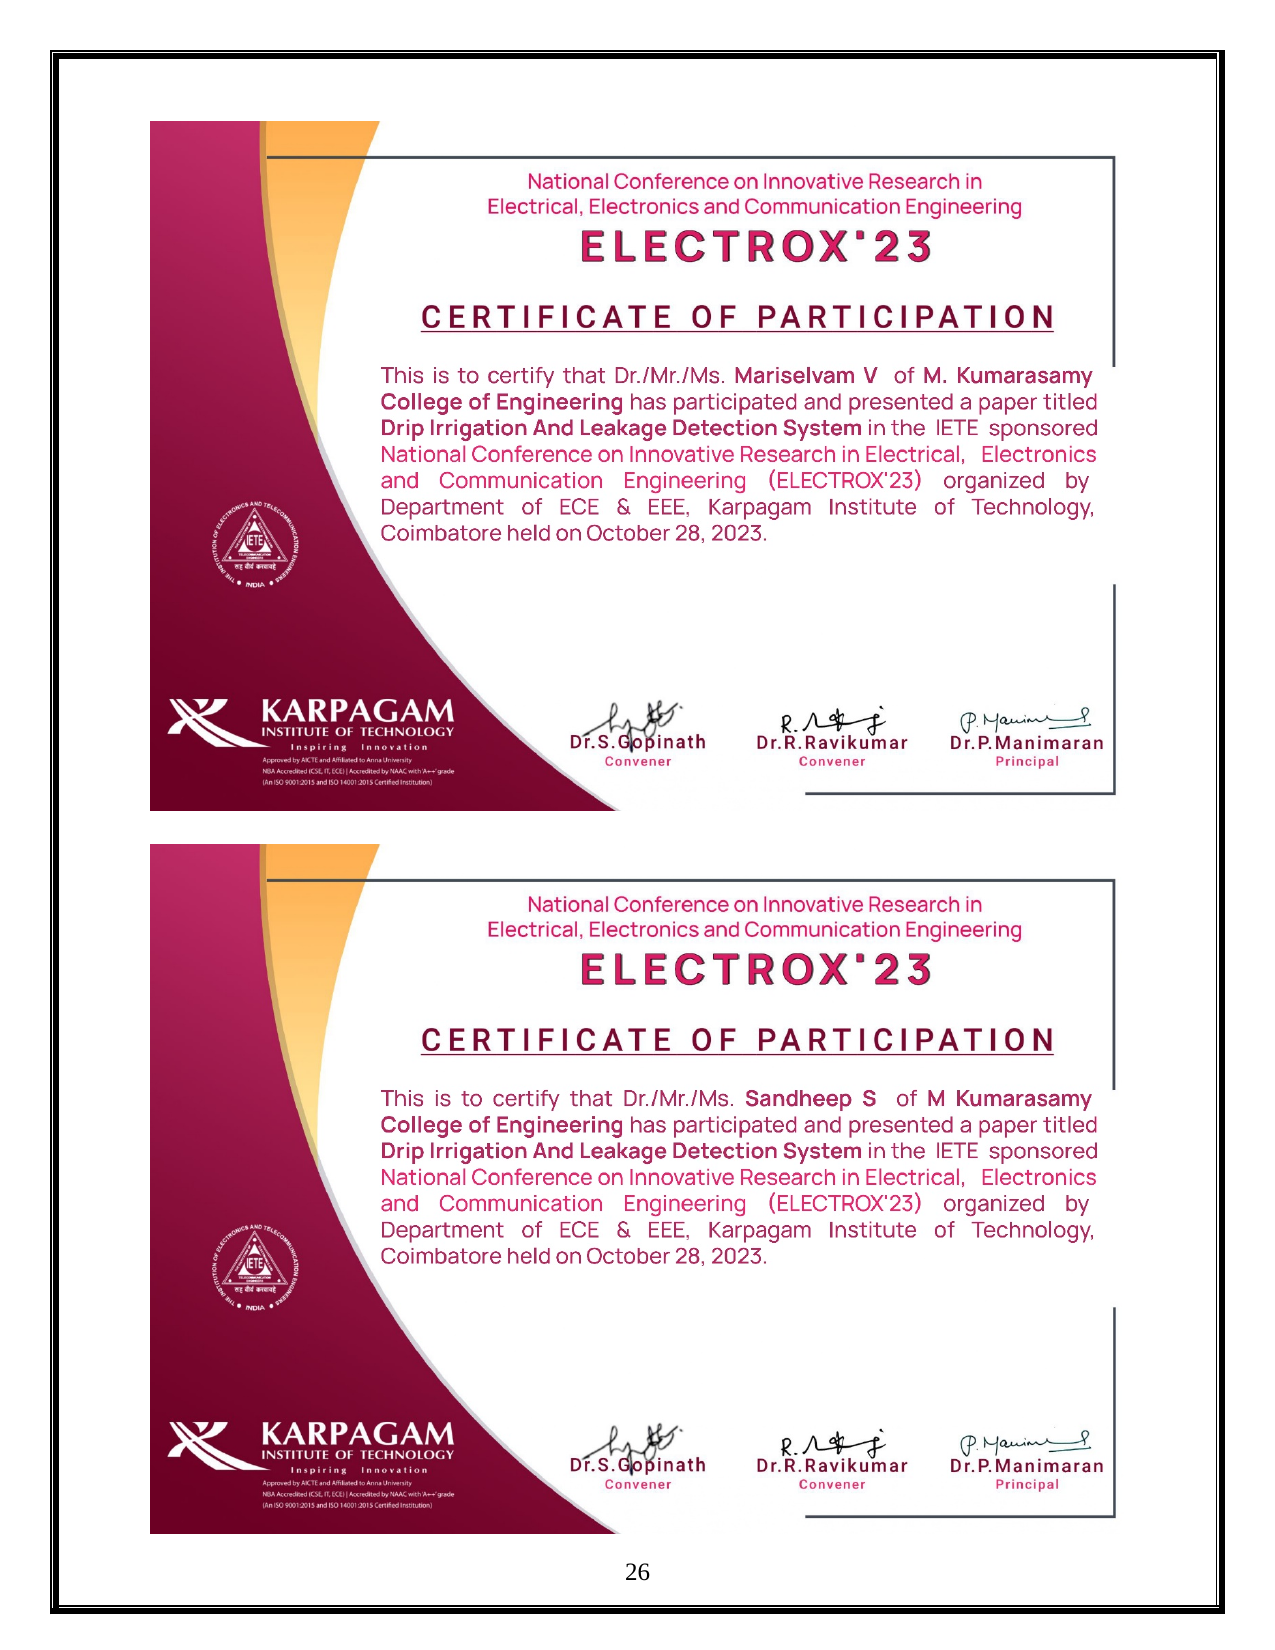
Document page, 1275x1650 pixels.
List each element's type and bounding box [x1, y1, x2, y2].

picture [150, 844, 1125, 1534]
picture [150, 121, 1125, 811]
